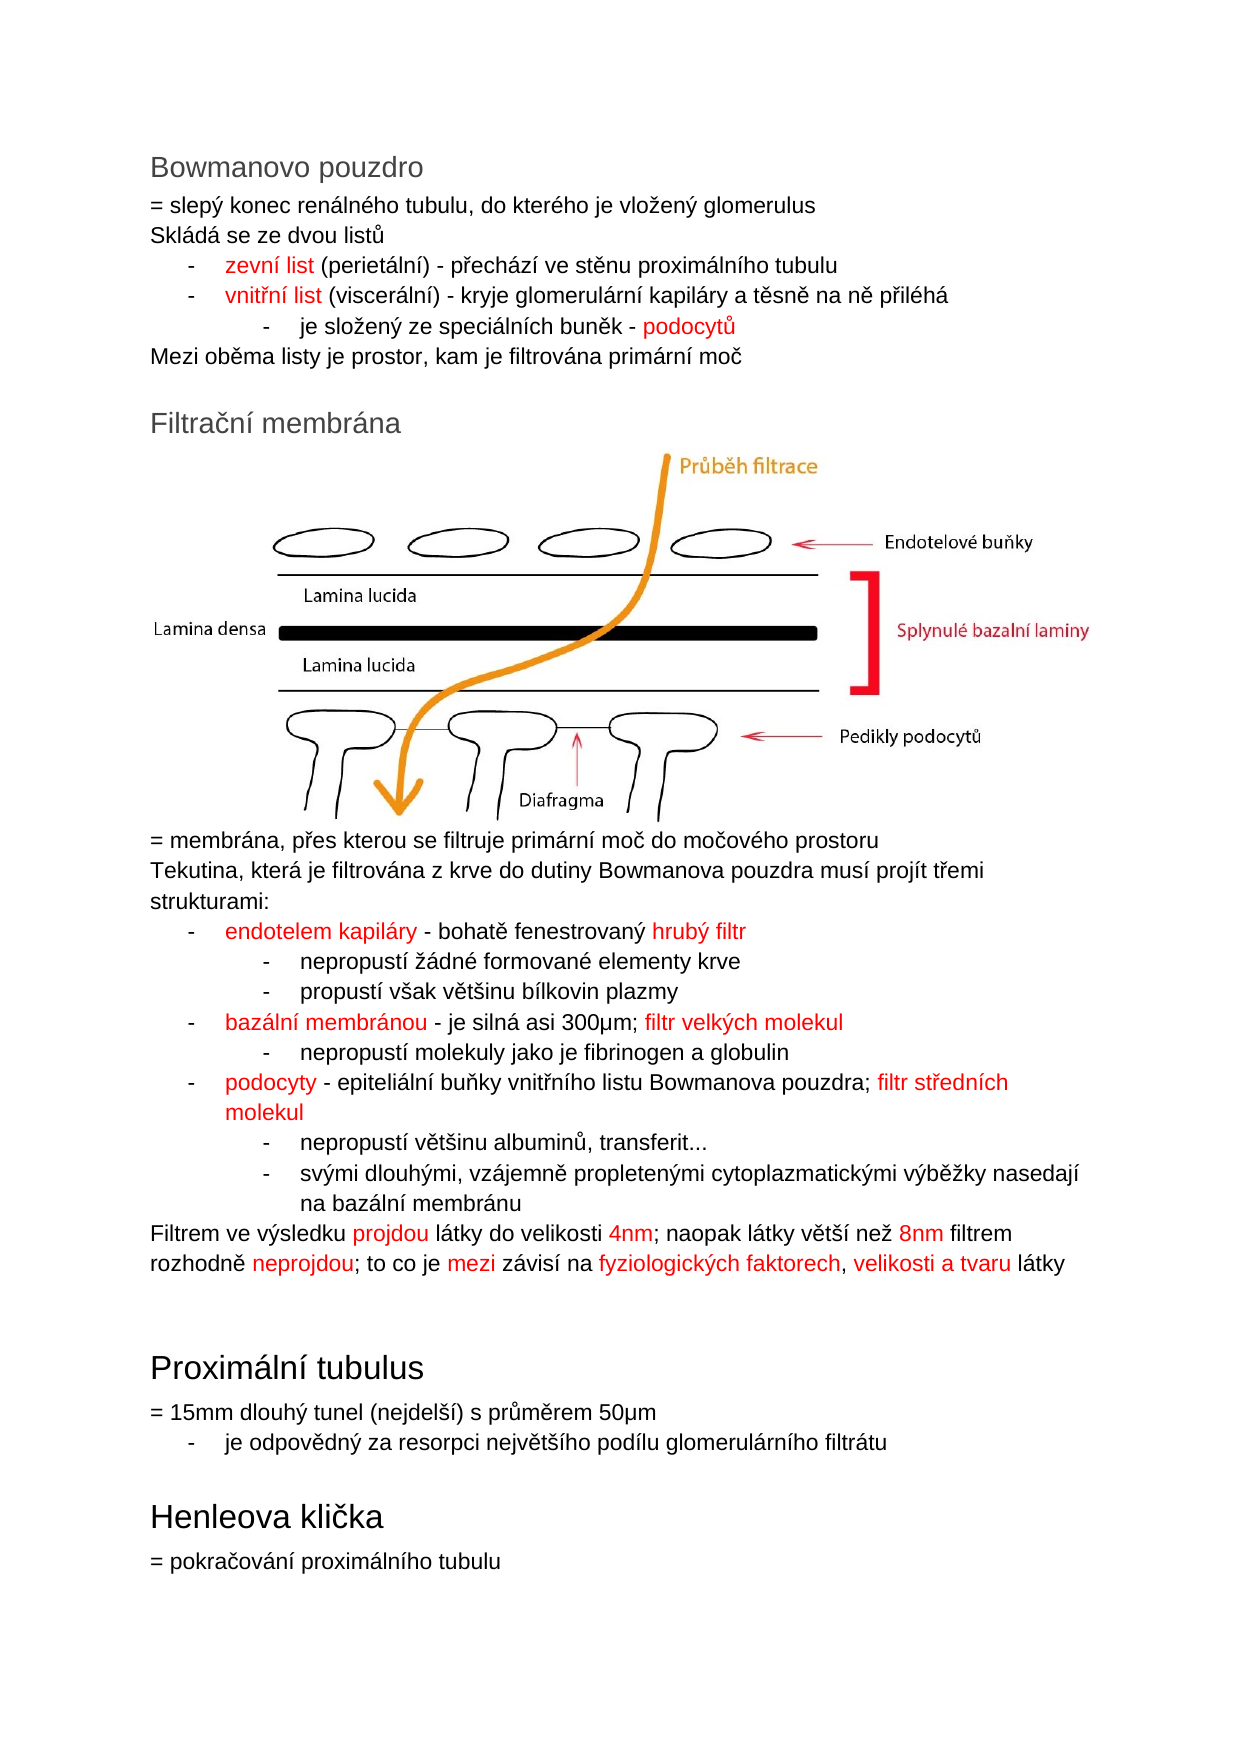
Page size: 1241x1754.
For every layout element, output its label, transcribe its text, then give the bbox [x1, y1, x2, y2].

list nepropustí molekuly jako je fibrinogen a globulin [262, 1039, 1090, 1065]
list svými dlouhými, vzájemně propletenými cytoplazmatickými výběžky nasedají na bazální membránu [262, 1159, 1090, 1216]
text Mezi oběma listy je prostor, kam je filtrována primární moč [150, 343, 1090, 369]
subtitle Filtrační membrána [150, 406, 1090, 440]
list je odpovědný za resorpci největšího podílu glomerulárního filtrátu [187, 1429, 1090, 1456]
text = 15mm dlouhý tunel (nejdelší) s průměrem 50μm [150, 1399, 1090, 1425]
subtitle Henleova klička [150, 1497, 1090, 1535]
text Filtrem ve výsledku projdou látky do velikosti 4nm; naopak látky větší než 8nm filtrem rozhodně neprojdou; to co je mezi závisí na fyziologických faktorech, velikosti a tvaru látky [150, 1220, 1090, 1276]
list nepropustí žádné formované elementy krve [262, 948, 1090, 974]
list podocyty - epiteliální buňky vnitřního listu Bowmanova pouzdra; filtr středních molekul [187, 1069, 1090, 1125]
text = slepý konec renálného tubulu, do kterého je vložený glomerulus [150, 192, 1090, 218]
list je složený ze speciálních buněk - podocytů [262, 313, 1090, 339]
text Skládá se ze dvou listů [150, 222, 1090, 248]
text Tekutina, která je filtrována z krve do dutiny Bowmanova pouzdra musí projít třemi strukturami: [150, 857, 1090, 914]
text = membrána, přes kterou se filtruje primární moč do močového prostoru [150, 827, 1090, 853]
subtitle Proximální tubulus [150, 1348, 1090, 1386]
list vnitřní list (viscerální) - kryje glomerulární kapiláry a těsně na ně přiléhá [187, 282, 1090, 309]
subtitle Bowmanovo pouzdro [150, 150, 1090, 183]
list endotelem kapiláry - bohatě fenestrovaný hrubý filtr [187, 918, 1090, 944]
list nepropustí většinu albuminů, transferit... [262, 1129, 1090, 1156]
list bazální membránou - je silná asi 300μm; filtr velkých molekul [187, 1008, 1090, 1035]
text = pokračování proximálního tubulu [150, 1548, 1090, 1574]
list zevní list (perietální) - přechází ve stěnu proximálního tubulu [187, 252, 1090, 279]
picture [150, 448, 1091, 824]
list propustí však většinu bílkovin plazmy [262, 978, 1090, 1004]
